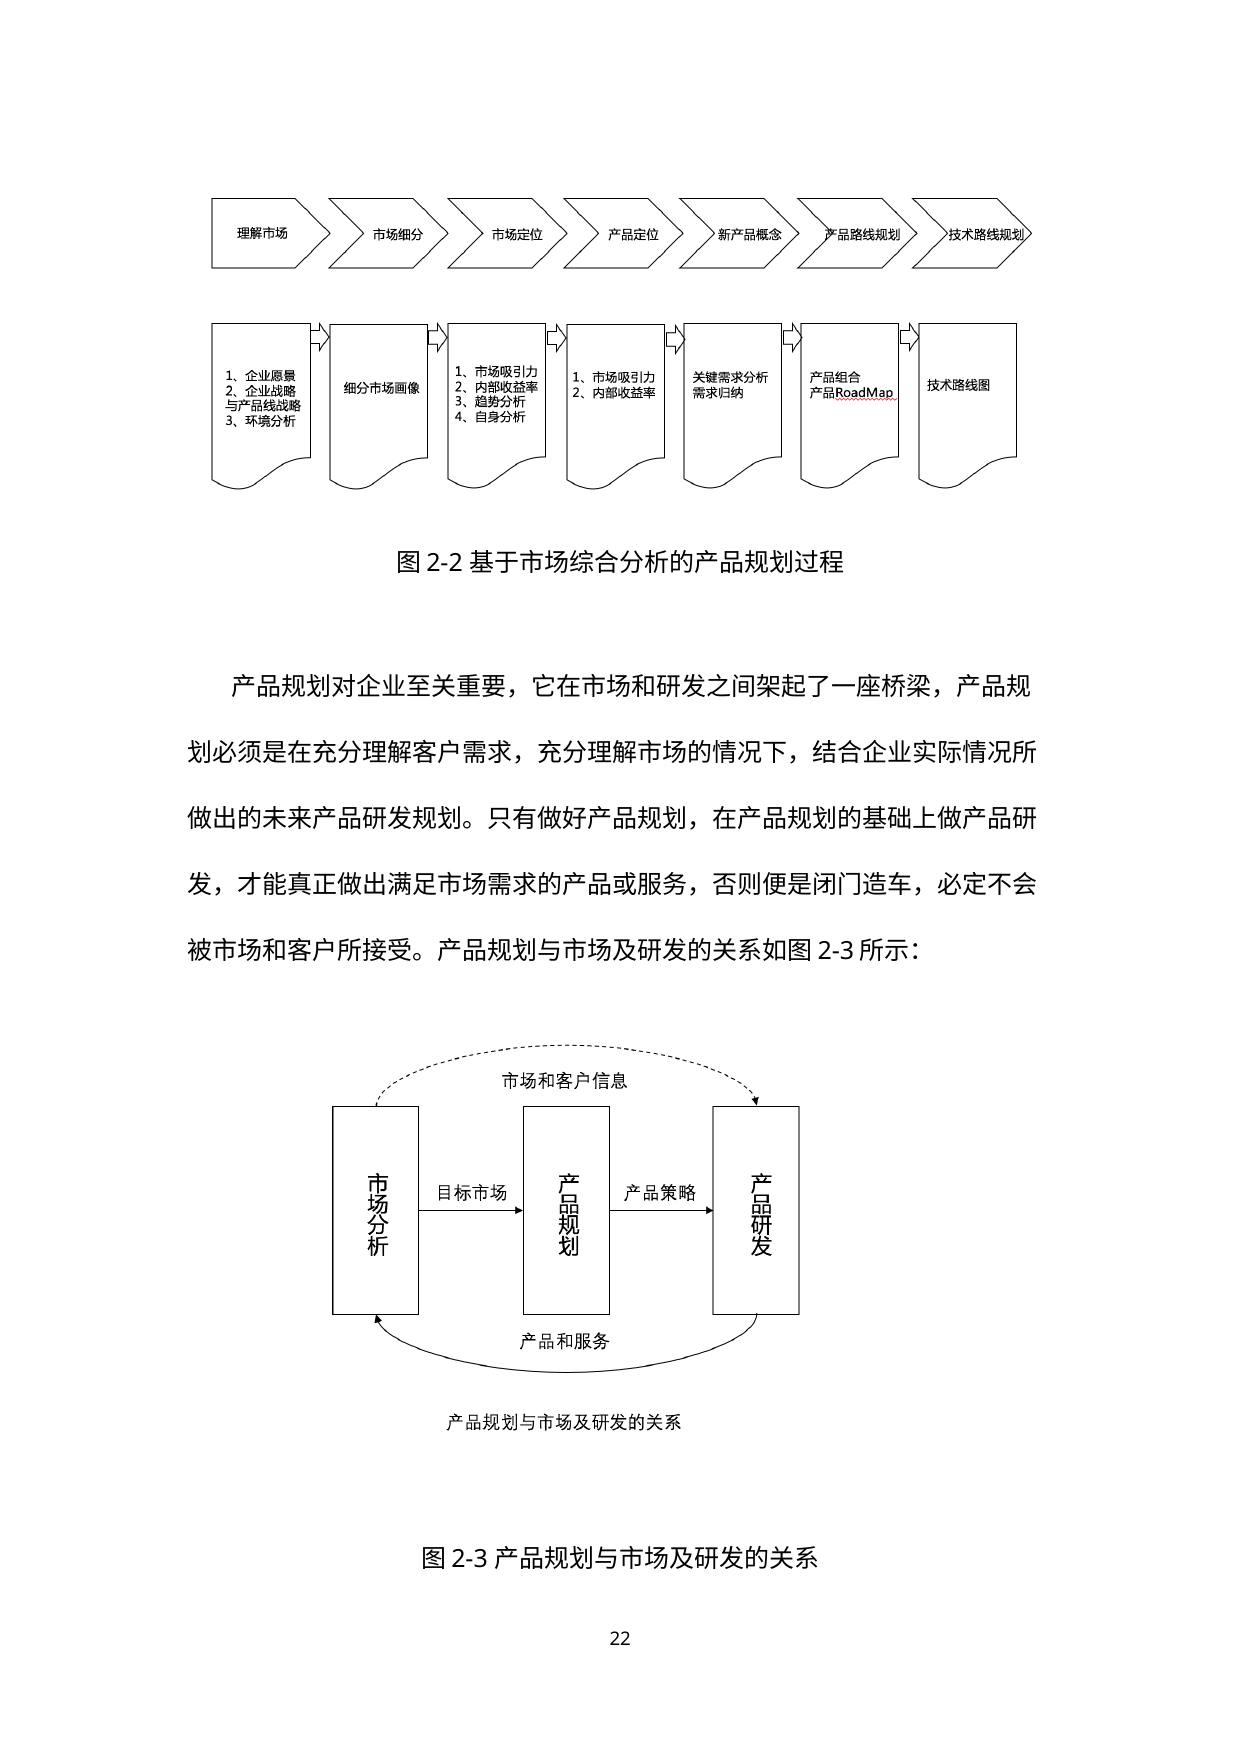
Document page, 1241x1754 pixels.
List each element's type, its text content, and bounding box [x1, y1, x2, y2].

picture [252, 988, 892, 1480]
text 图2-3 产品规划与市场及研发的关系 [187, 1534, 1053, 1578]
text 图2-2 基于市场综合分析的产品规划过程 [187, 539, 1053, 583]
text 产品规划对企业至关重要，它在市场和研发之间架起了一座桥梁，产品规划必须是在充分理解客户需求，充分理解市场的情况下，结合企业实际情况所做出的未来产品研发规划。只有做好产品规划，在产品规划的基础上做产品研发，才能真正做出满足市场需求的产品或服务，否则便是闭门造车，必定不会被市场和客户所接受。产品规划与市场及研发的关系如图2-3所示： [187, 662, 1053, 970]
picture [187, 174, 1053, 522]
